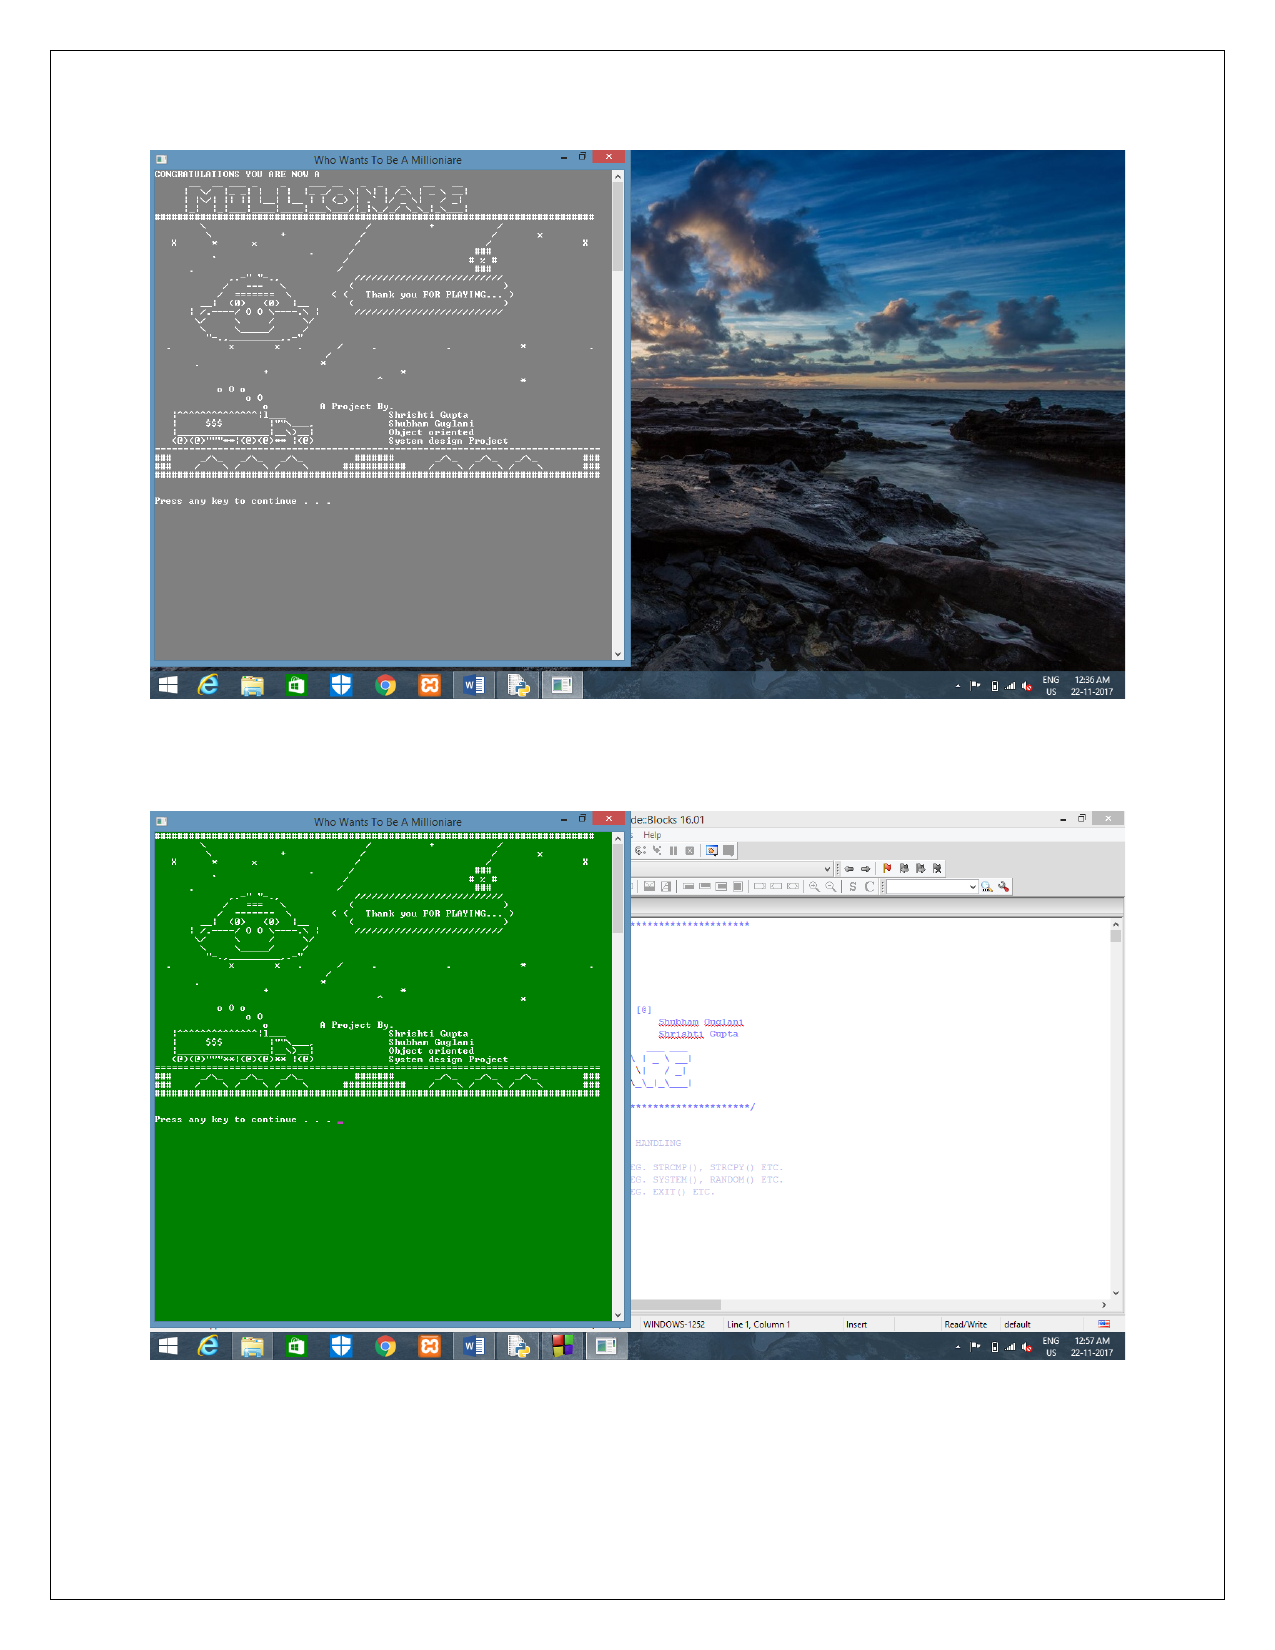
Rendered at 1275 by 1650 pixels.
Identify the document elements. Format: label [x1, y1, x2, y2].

picture [150, 811, 1125, 1360]
picture [150, 150, 1125, 699]
